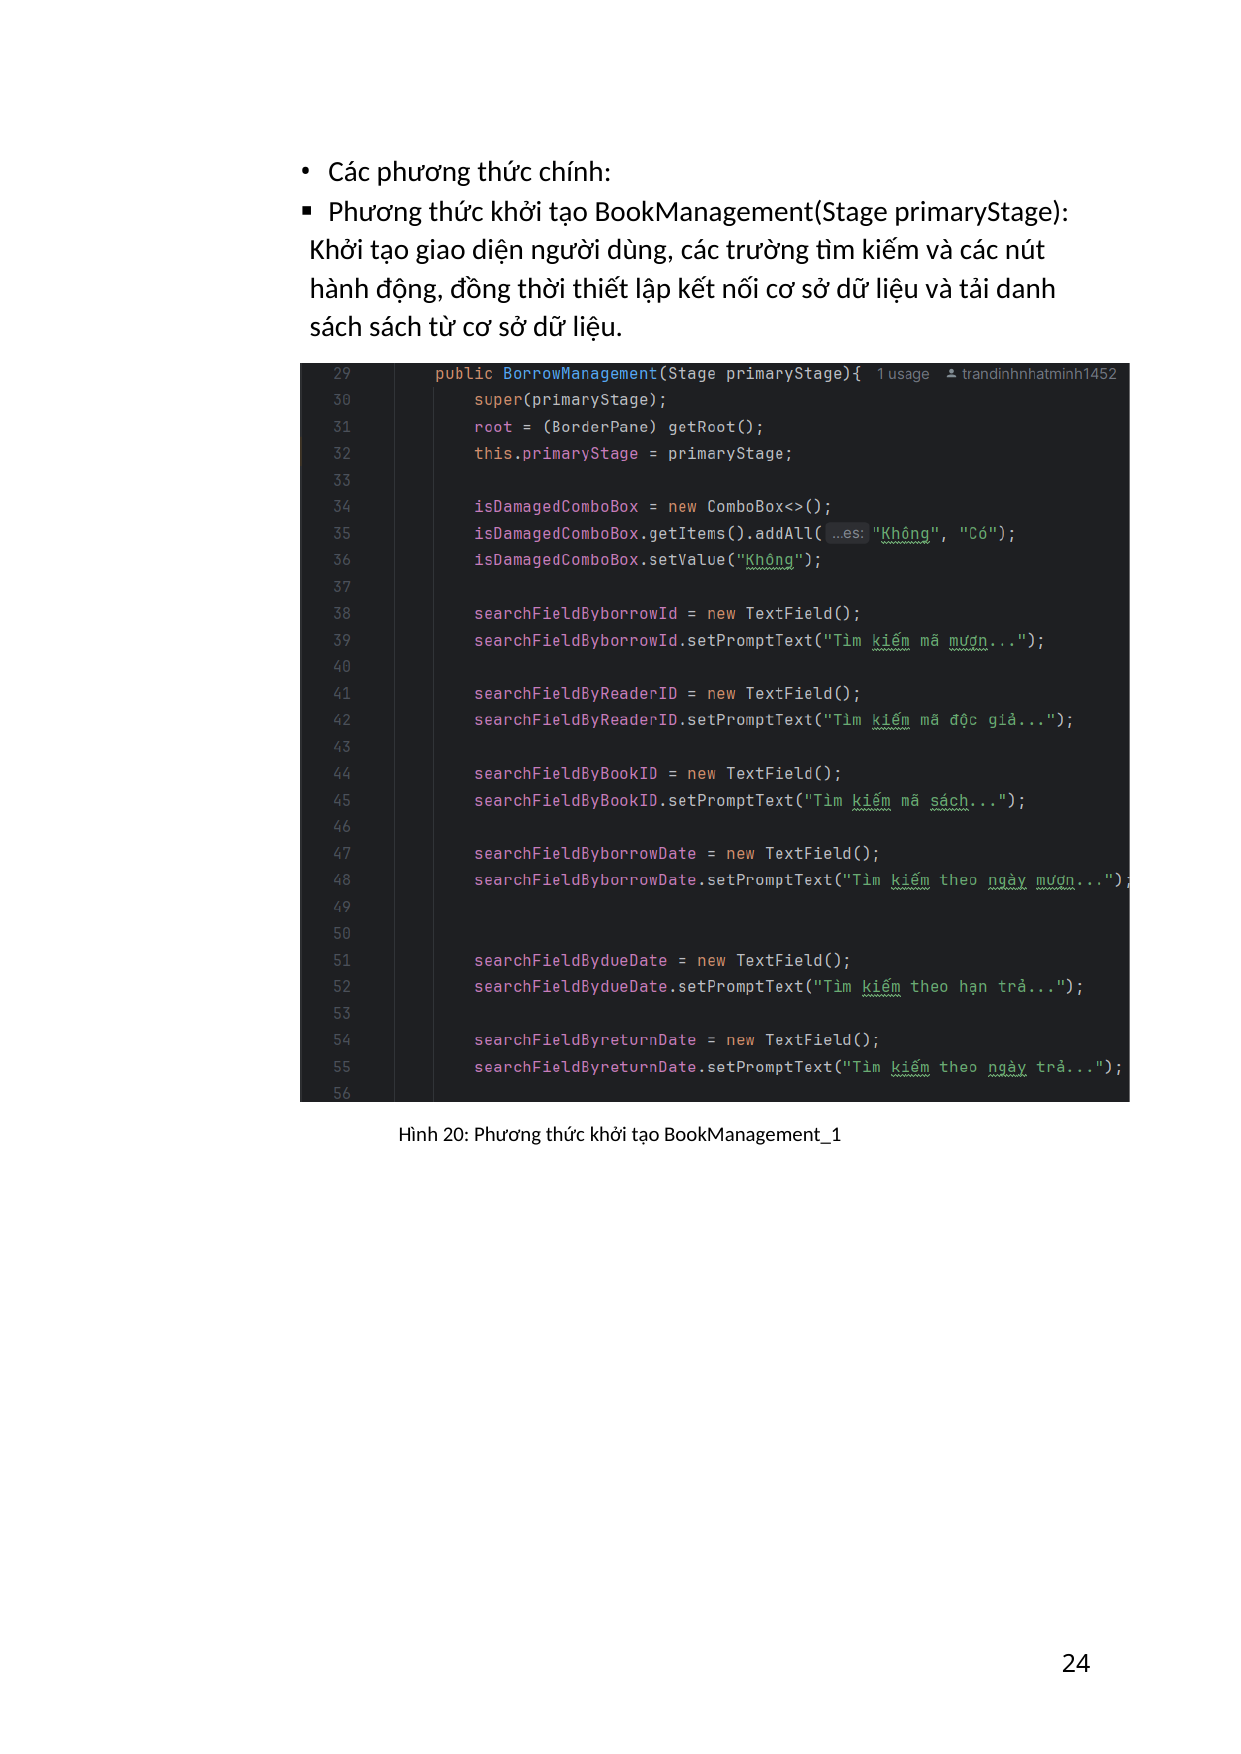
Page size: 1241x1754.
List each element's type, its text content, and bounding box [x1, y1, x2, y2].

text Hình 20: Phương thức khởi tạo BookManagement_1 [150, 1121, 1090, 1146]
list Các phương thức chính: [300, 150, 1090, 190]
picture [300, 363, 1130, 1102]
list Phương thức khởi tạo BookManagement(Stage primaryStage): Khởi tạo giao diện người dùng, các trường tìm kiếm và các nút hành động, đồng thời thiết lập kết nối cơ sở dữ liệu và tải danh sách sách từ cơ sở dữ liệu. [300, 193, 1090, 344]
